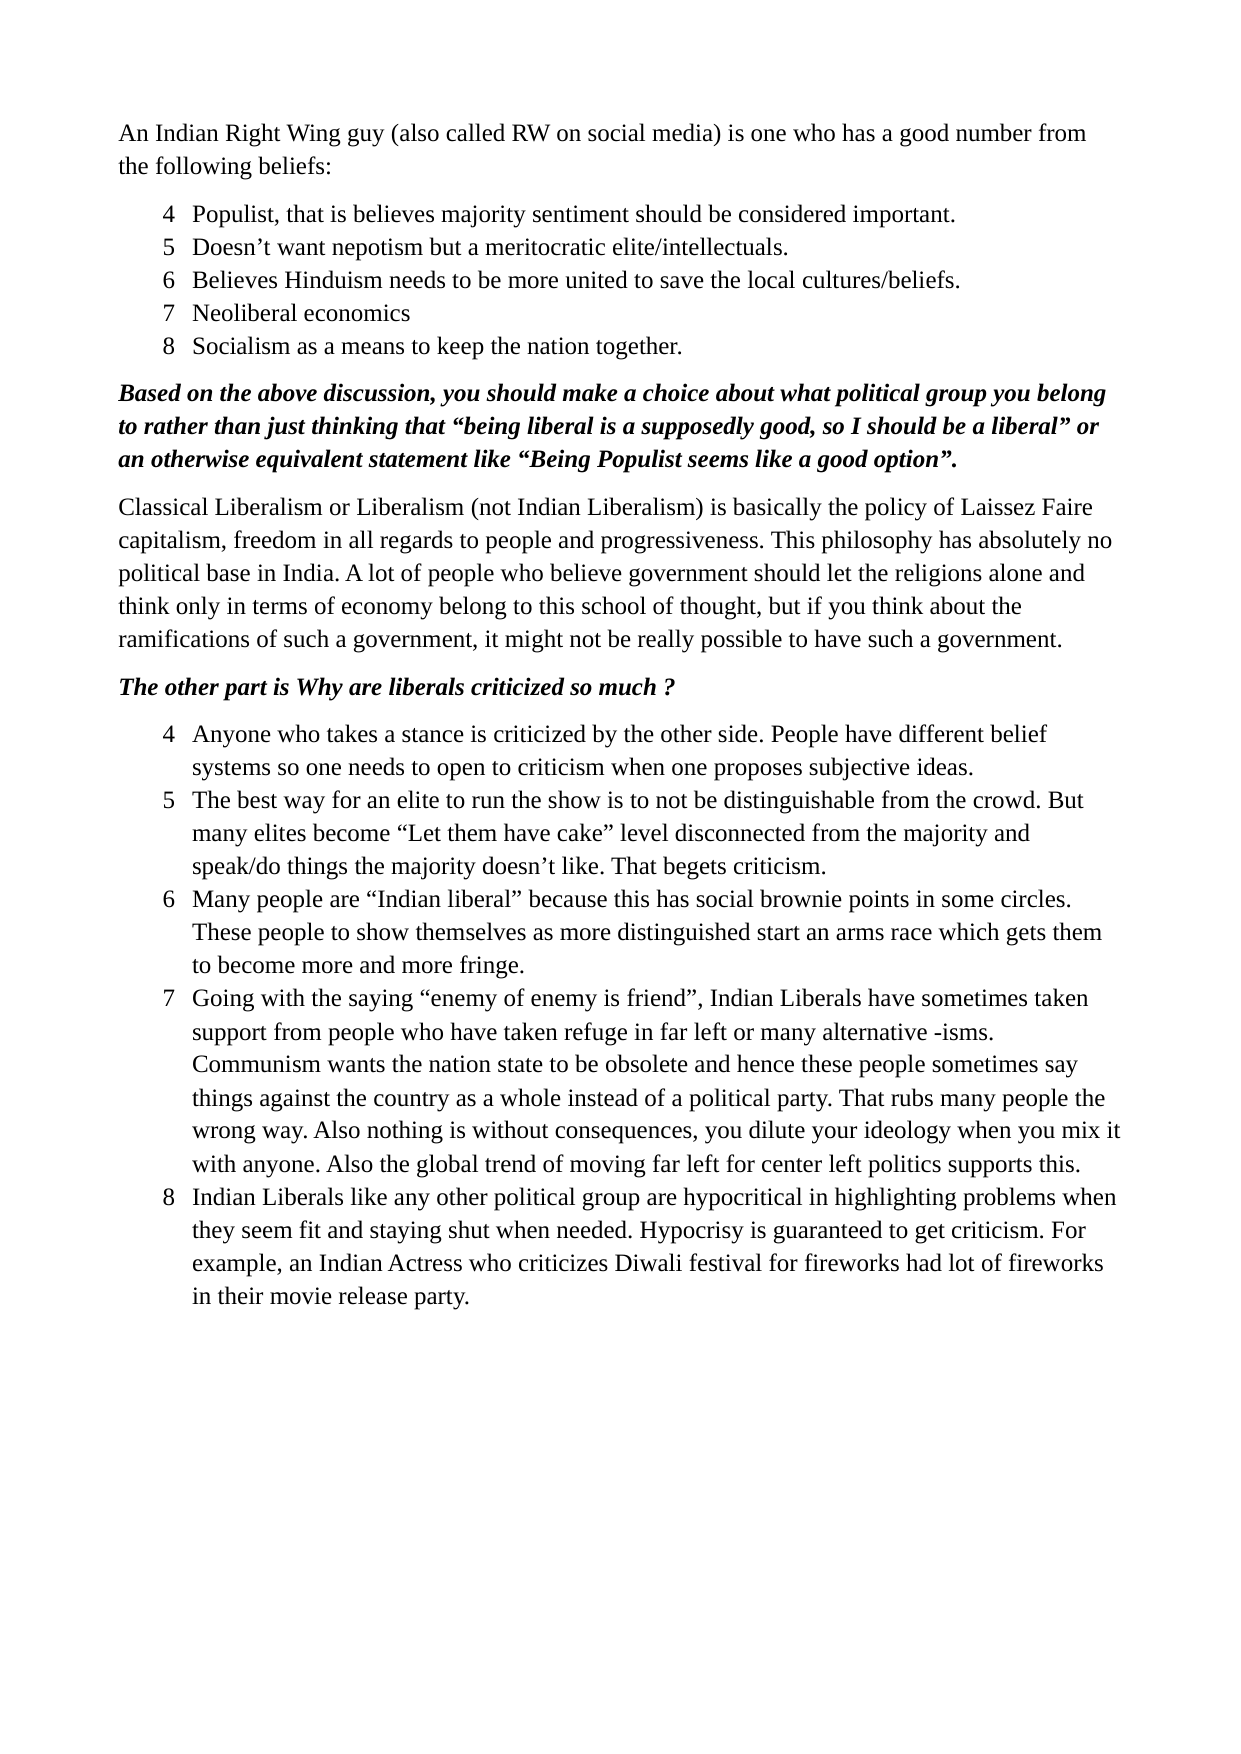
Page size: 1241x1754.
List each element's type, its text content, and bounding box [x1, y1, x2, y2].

text Based on the above discussion, you should make a choice about what political group you belong to rather than just thinking that “being liberal is a supposedly good, so I should be a liberal” or an otherwise equivalent statement like “Being Populist seems like a good option”. [118, 378, 1122, 473]
list Many people are “Indian liberal” because this has social brownie points in some circles. These people to show themselves as more distinguished start an arms race which gets them to become more and more fringe. [162, 884, 1122, 979]
text The other part is Why are liberals criticized so much ? [118, 672, 1122, 701]
list Populist, that is believes majority sentiment should be considered important. [162, 199, 1122, 227]
list Doesn’t want nepotism but a meritocratic elite/intellectuals. [162, 232, 1122, 261]
text Classical Liberalism or Liberalism (not Indian Liberalism) is basically the policy of Laissez Faire capitalism, freedom in all regards to people and progressiveness. This philosophy has absolutely no political base in India. A lot of people who believe government should let the religions alone and think only in terms of economy belong to this school of thought, but if you think about the ramifications of such a government, it might not be really possible to have such a government. [118, 492, 1122, 653]
list Believes Hinduism needs to be more united to save the local cultures/beliefs. [162, 265, 1122, 293]
text An Indian Right Wing guy (also called RW on social media) is one who has a good number from the following beliefs: [118, 118, 1122, 180]
list Going with the saying “enemy of enemy is friend”, Indian Liberals have sometimes taken support from people who have taken refuge in far left or many alternative -isms. Communism wants the nation state to be obsolete and hence these people sometimes say things against the country as a whole instead of a political party. That rubs many people the wrong way. Also nothing is without consequences, you dilute your ideology when you mix it with anyone. Also the global trend of moving far left for center left politics supports this. [162, 983, 1122, 1177]
list The best way for an elite to run the show is to not be distinguishable from the crowd. But many elites become “Let them have cake” level disconnected from the majority and speak/do things the majority doesn’t like. That begets criticism. [162, 785, 1122, 880]
list Neoliberal economics [162, 298, 1122, 327]
list Socialism as a means to keep the nation together. [162, 331, 1122, 359]
list Anyone who takes a stance is criticized by the other side. People have different belief systems so one needs to open to criticism when one proposes subjective ideas. [162, 719, 1122, 781]
list Indian Liberals like any other political group are hypocritical in highlighting problems when they seem fit and staying shut when needed. Hypocrisy is guaranteed to get criticism. For example, an Indian Actress who criticizes Diwali festival for fireworks had lot of fireworks in their movie release party. [162, 1182, 1122, 1309]
